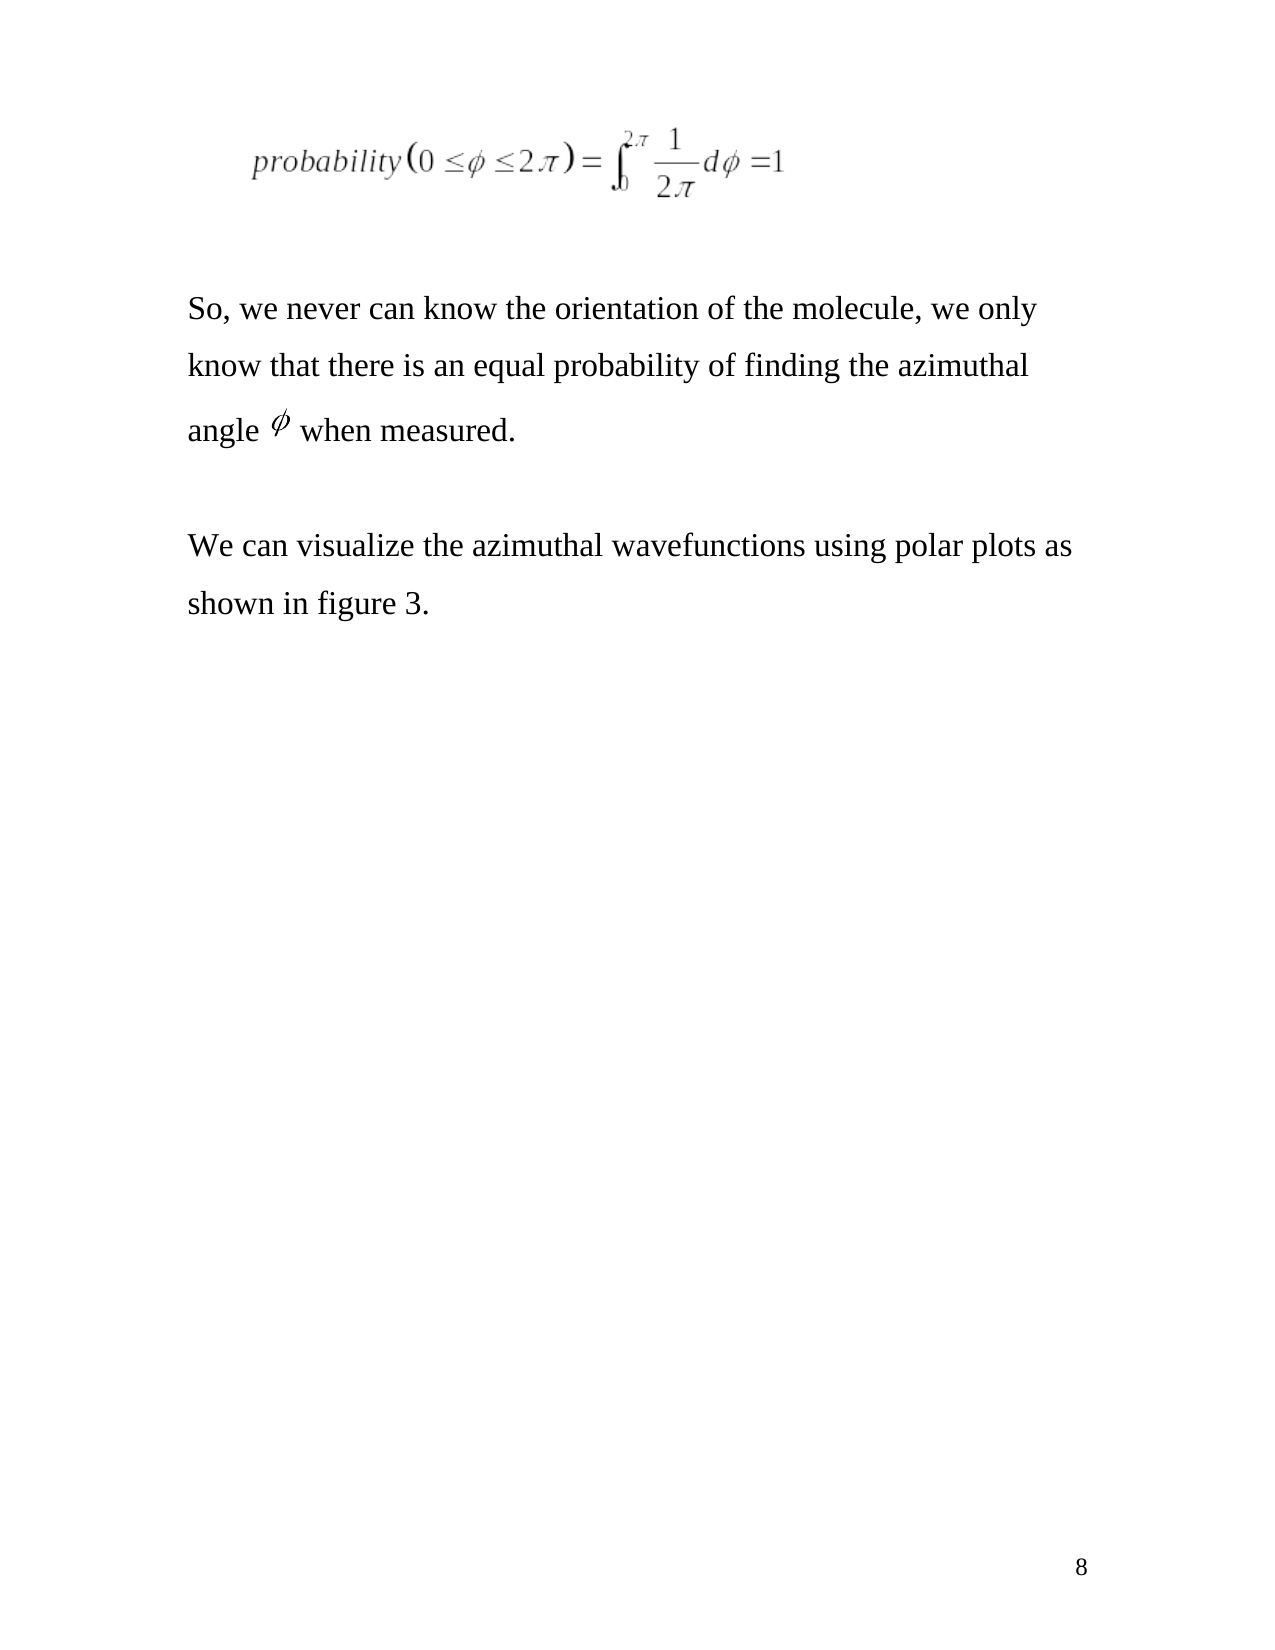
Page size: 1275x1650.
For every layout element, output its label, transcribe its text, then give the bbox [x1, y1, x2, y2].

text We can visualize the azimuthal wavefunctions using polar plots as shown in figure 3. [187, 525, 1088, 621]
text So, we never can know the orientation of the molecule, we only know that there is an equal probability of finding the azimuthal angle when measured. [187, 288, 1088, 449]
